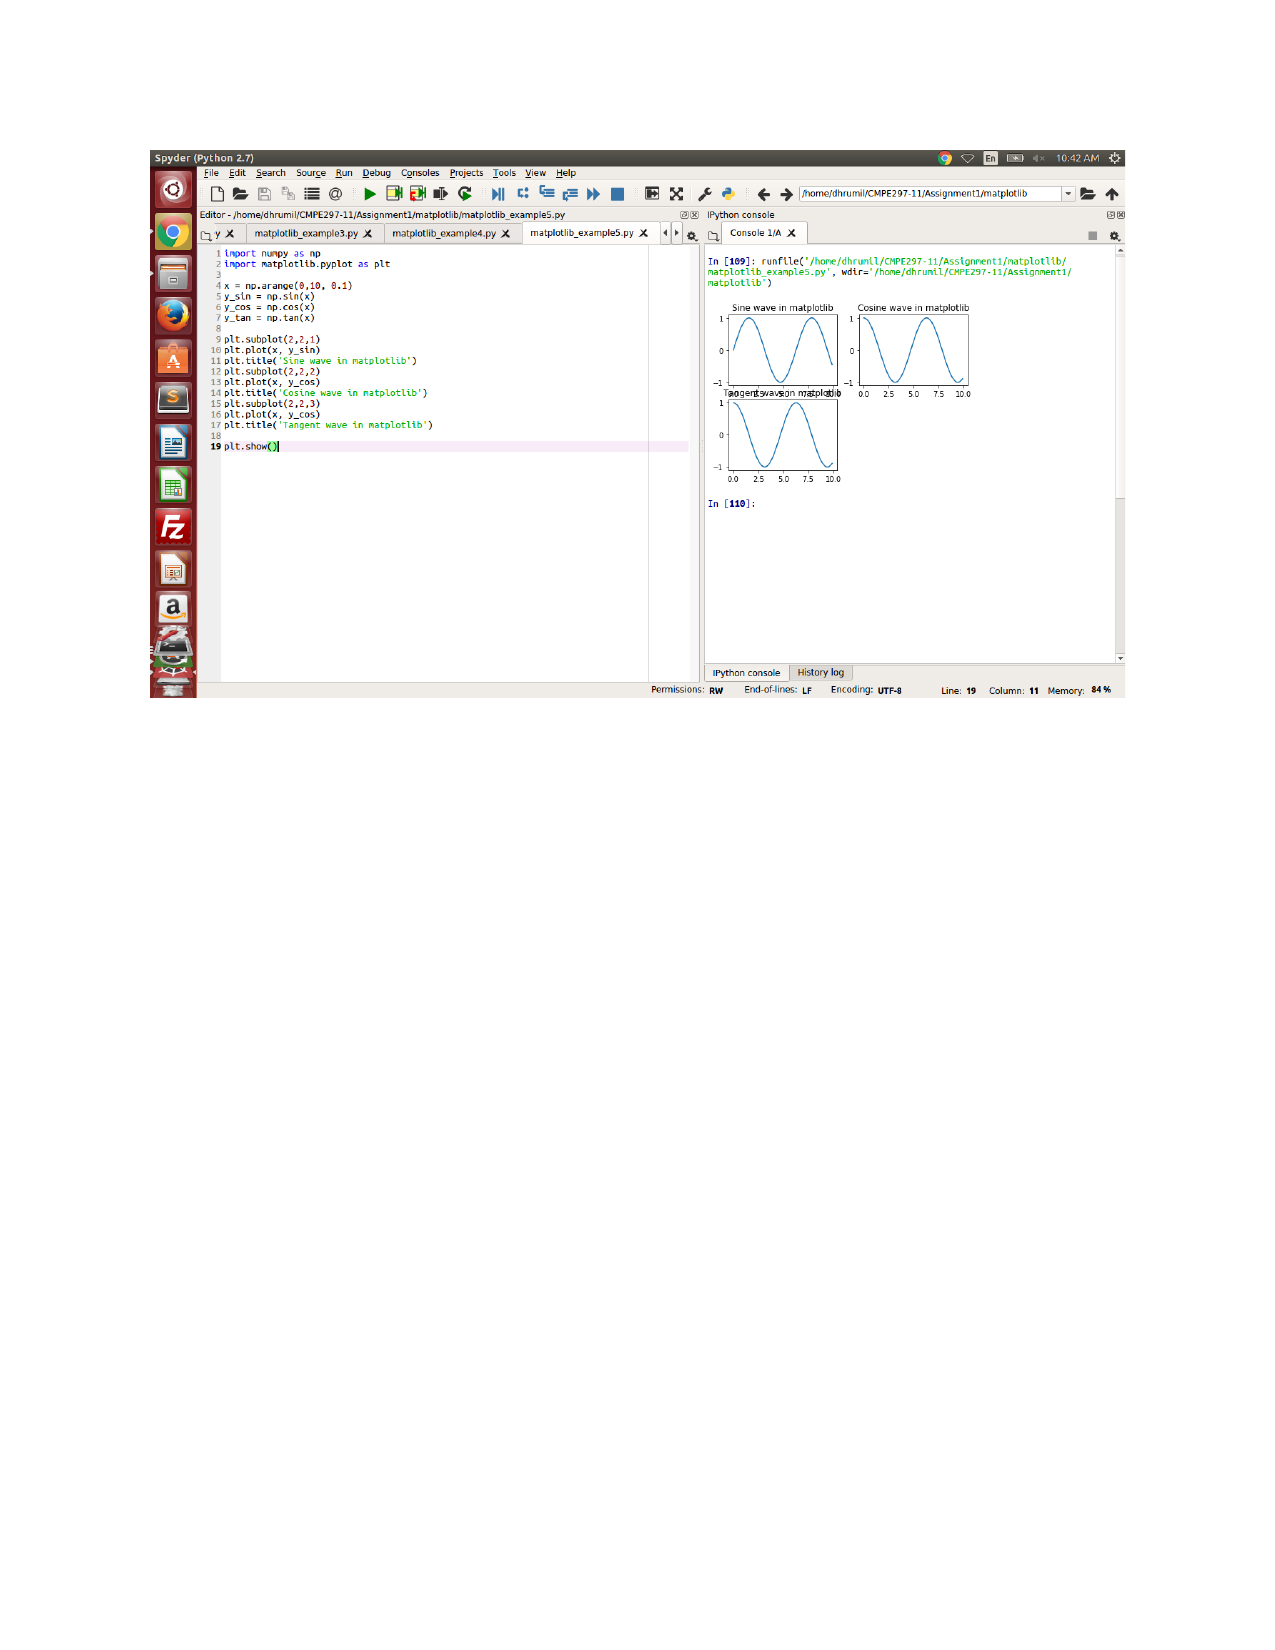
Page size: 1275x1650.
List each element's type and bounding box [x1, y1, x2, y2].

picture [150, 150, 1125, 698]
